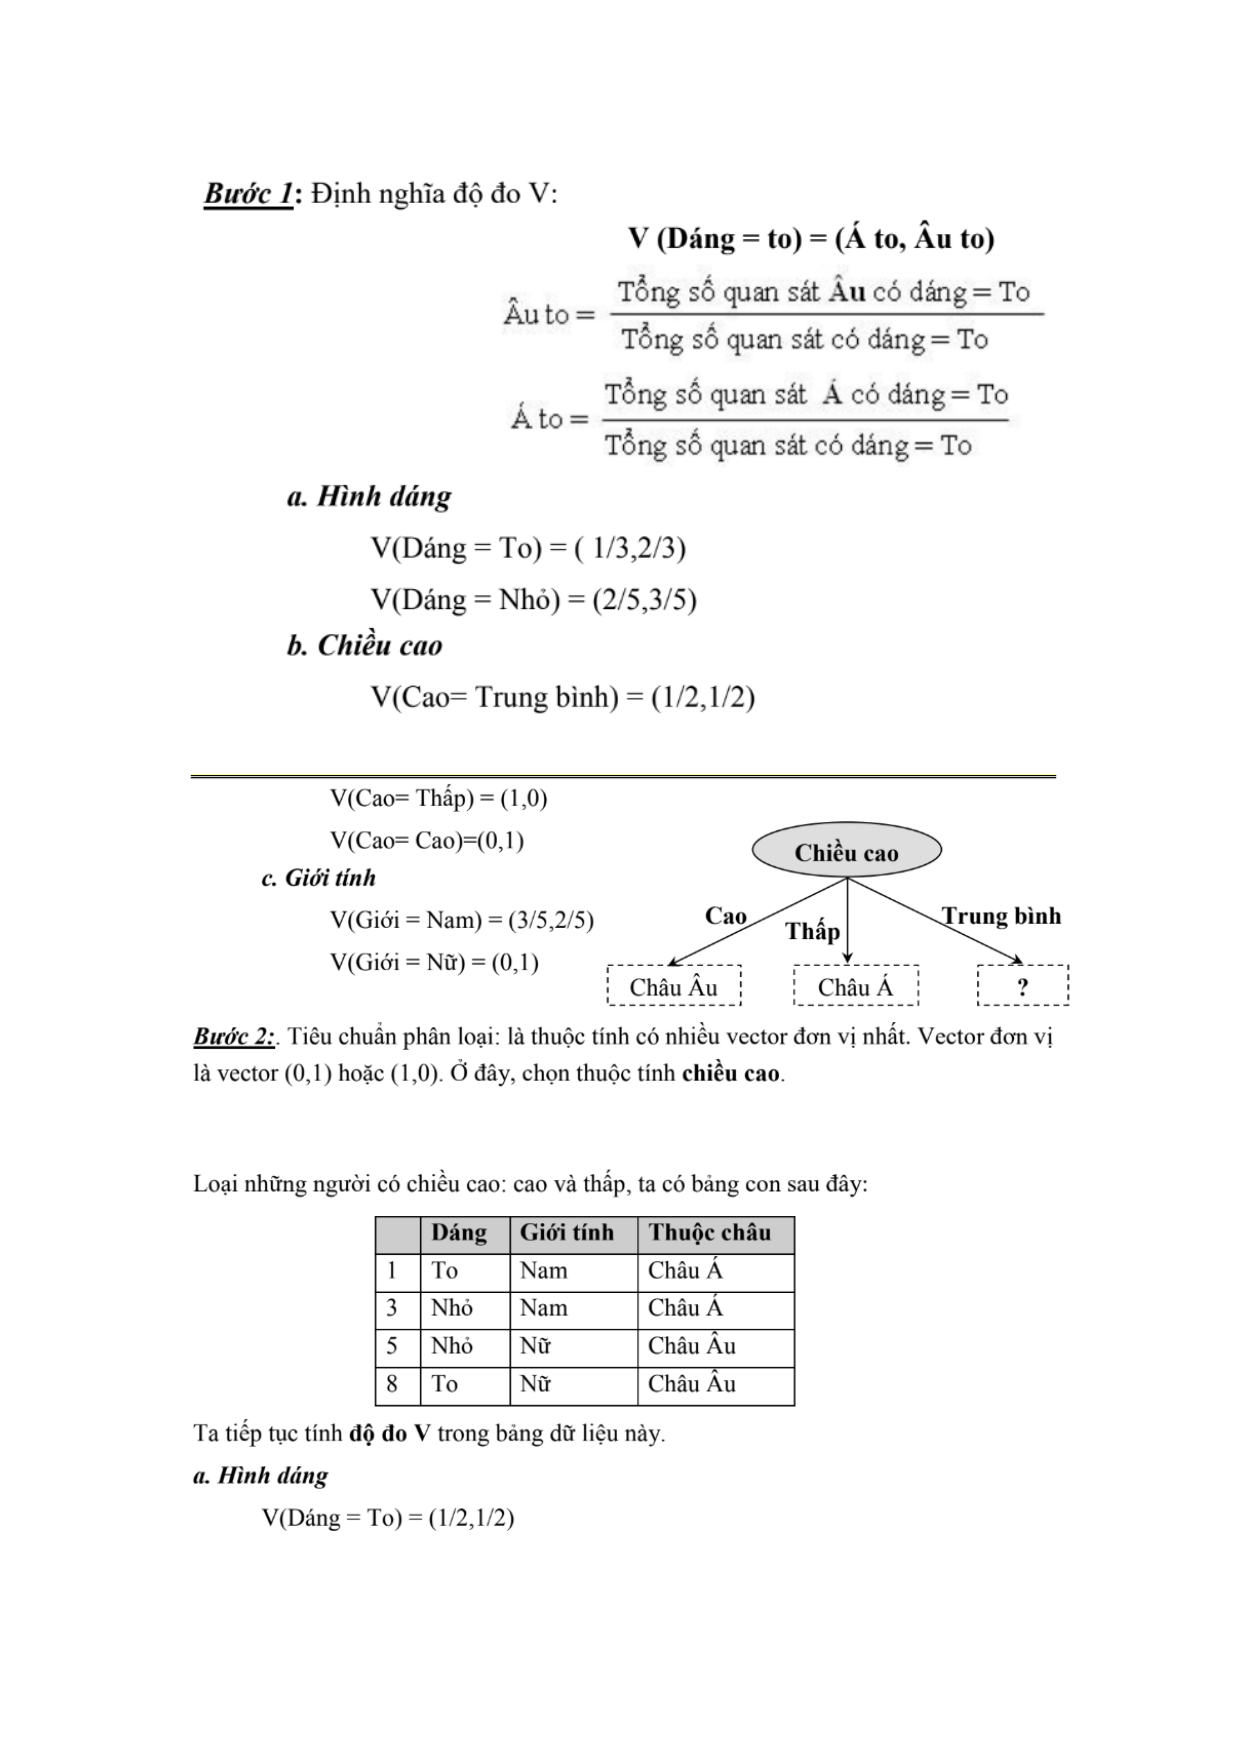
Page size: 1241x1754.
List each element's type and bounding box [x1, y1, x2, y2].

picture [150, 774, 1091, 1532]
picture [160, 150, 1081, 756]
